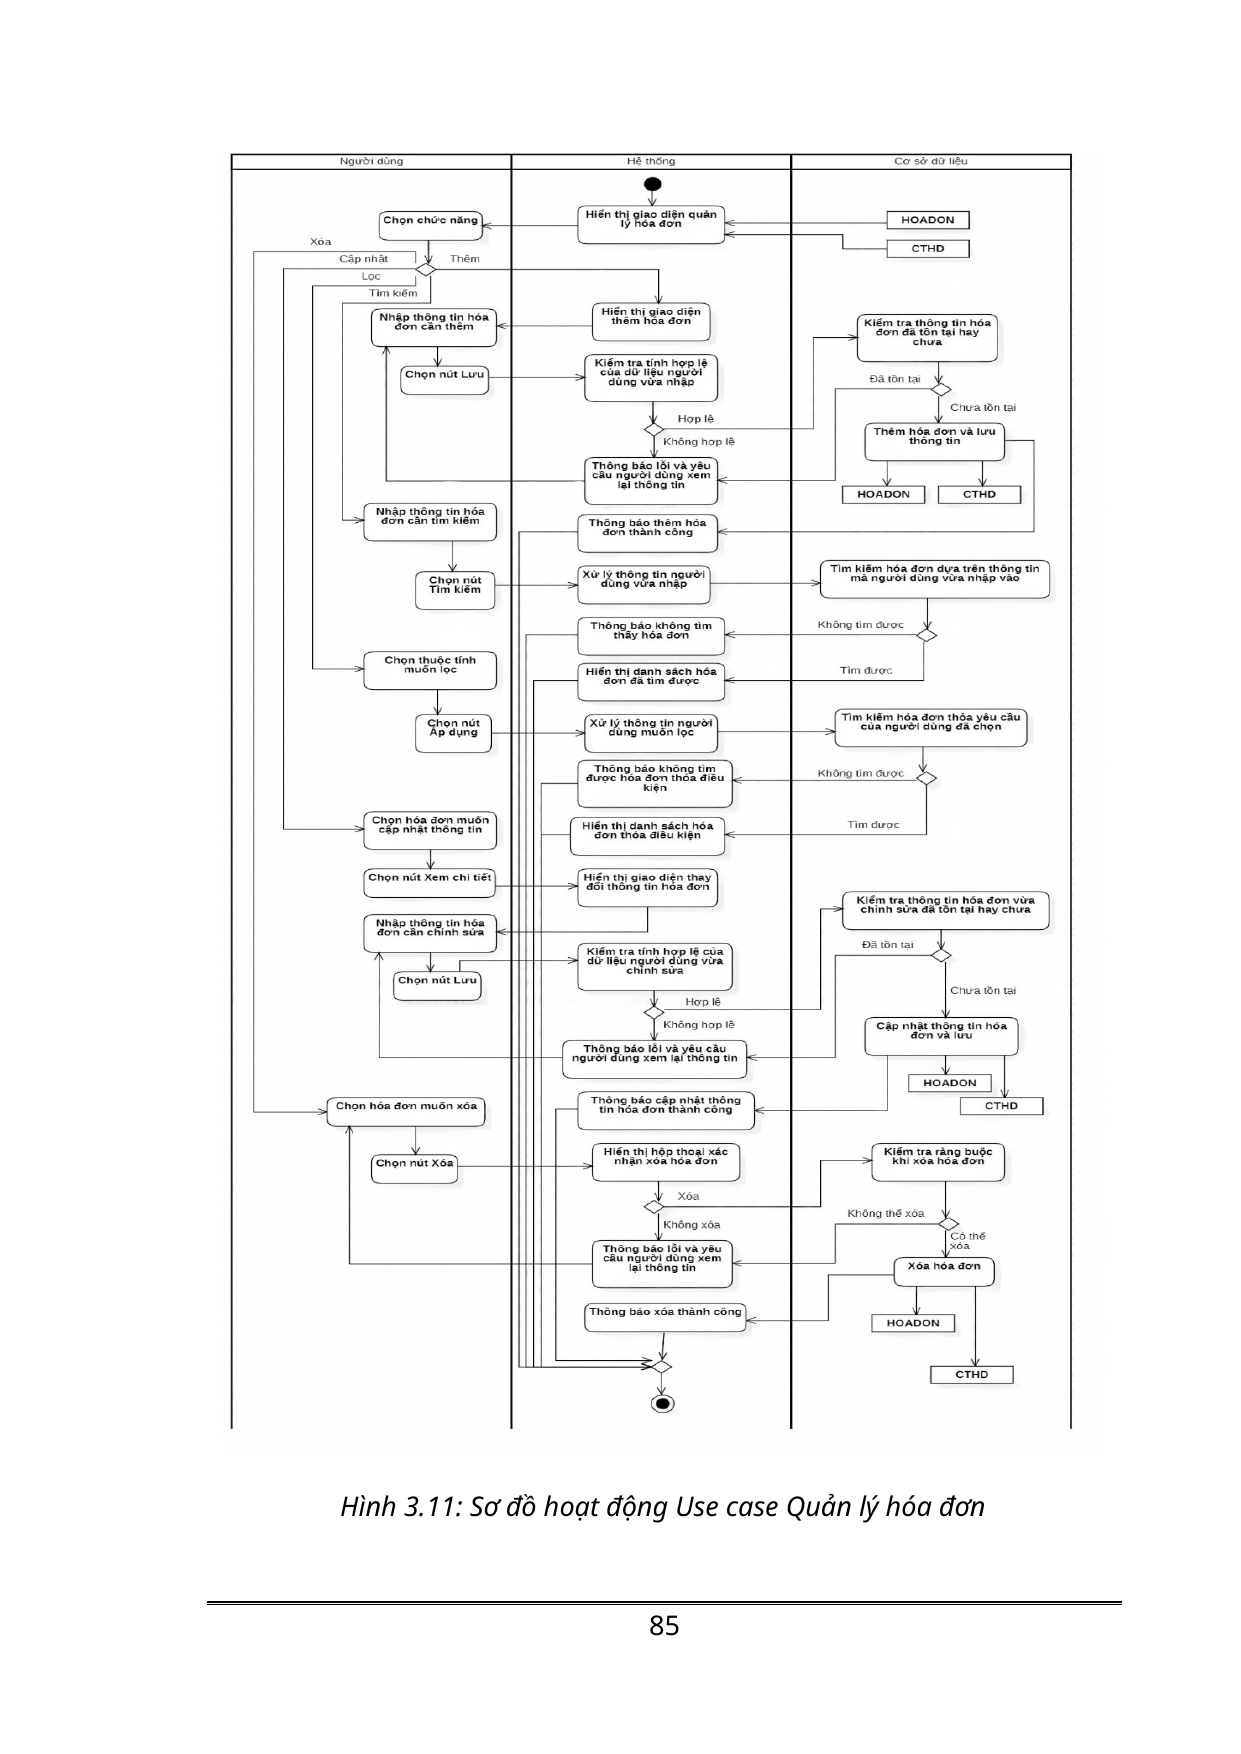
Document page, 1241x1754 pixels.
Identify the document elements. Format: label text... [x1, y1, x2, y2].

picture [222, 147, 1107, 1457]
